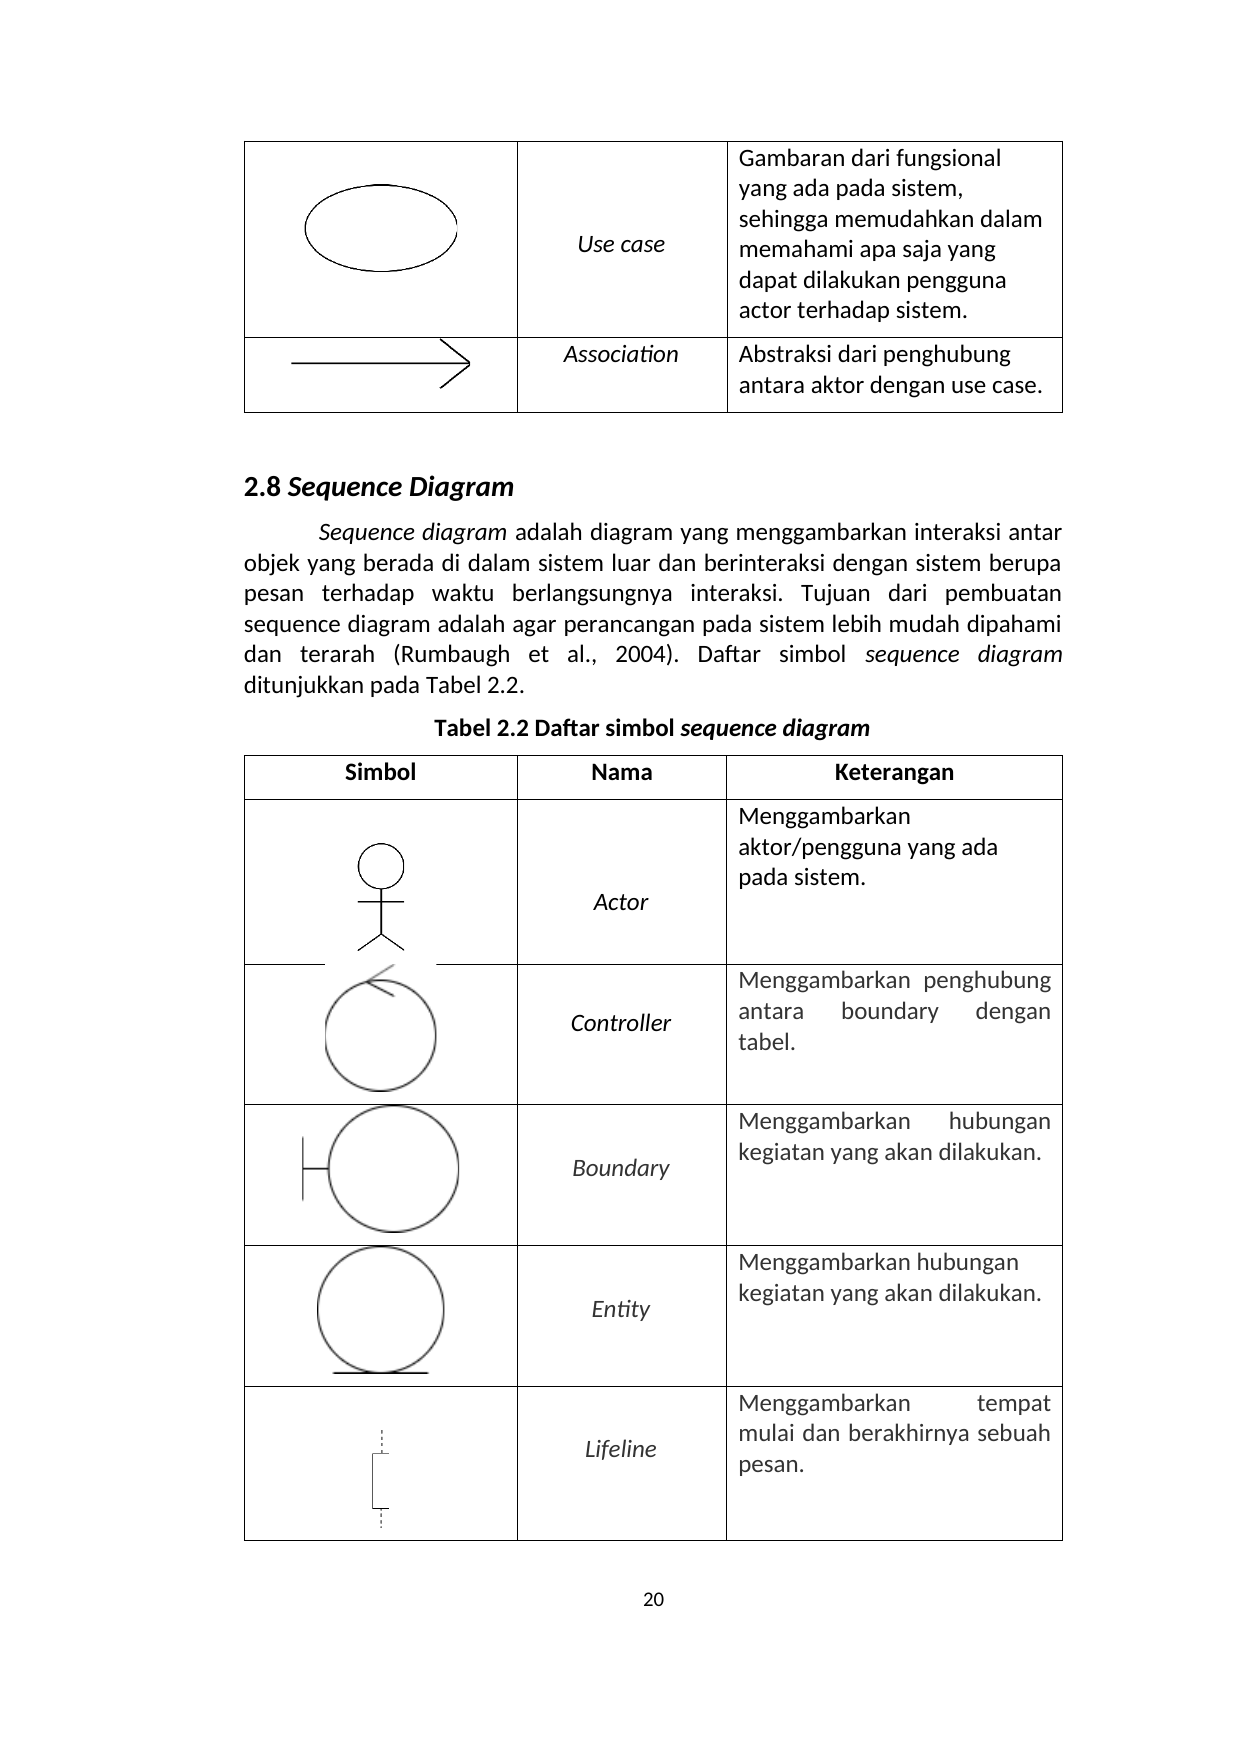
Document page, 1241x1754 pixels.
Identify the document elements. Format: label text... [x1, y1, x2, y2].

table_cell Actor [518, 800, 726, 963]
table_cell Controller [518, 965, 726, 1104]
table_cell Entity [518, 1246, 726, 1386]
picture [325, 964, 437, 1092]
table_cell [245, 800, 517, 963]
table_cell Abstraksi dari penghubung antara aktor dengan use case. [728, 338, 1062, 412]
table_cell Menggambarkan hubungan kegiatan yang akan dilakukan. [727, 1246, 1062, 1386]
table_header Simbol [245, 756, 517, 799]
table_cell Menggambarkan tempat mulai dan berakhirnya sebuah pesan. [727, 1387, 1062, 1540]
table_cell [245, 338, 517, 412]
table_cell [245, 1387, 517, 1540]
picture [317, 1246, 445, 1374]
table_cell Use case [518, 142, 727, 337]
table_cell Association [518, 338, 727, 412]
table_cell [245, 965, 517, 1104]
table_cell [245, 1246, 517, 1386]
table_cell Gambaran dari fungsional yang ada pada sistem, sehingga memudahkan dalam memahami apa saja yang dapat dilakukan pengguna actor terhadap sistem. [728, 142, 1062, 337]
picture [291, 338, 471, 389]
subtitle Sequence Diagram [244, 468, 1063, 504]
table_header Keterangan [727, 756, 1062, 799]
picture [304, 184, 458, 272]
table_cell Menggambarkan aktor/pengguna yang ada pada sistem. [727, 800, 1062, 963]
table_cell Menggambarkan penghubung antara boundary dengan tabel. [727, 965, 1062, 1104]
table_cell Menggambarkan hubungan kegiatan yang akan dilakukan. [727, 1105, 1062, 1245]
picture [302, 1105, 460, 1233]
table_cell Boundary [518, 1105, 726, 1245]
table_header Nama [518, 756, 726, 799]
table_cell [245, 142, 517, 337]
picture [372, 1430, 389, 1528]
picture [357, 843, 405, 951]
table_cell [245, 1105, 517, 1245]
text Sequence diagram adalah diagram yang menggambarkan interaksi antar objek yang berada di dalam sistem luar dan berinteraksi dengan sistem berupa pesan terhadap waktu berlangsungnya interaksi. Tujuan dari pembuatan sequence diagram adalah agar perancangan pada sistem lebih mudah dipahami dan terarah (Rumbaugh et al., 2004). Daftar simbol sequence diagram ditunjukkan pada Tabel 2.2. [244, 517, 1063, 700]
table_cell Lifeline [518, 1387, 726, 1540]
text Tabel 2.2 Daftar simbol sequence diagram [244, 712, 1063, 743]
